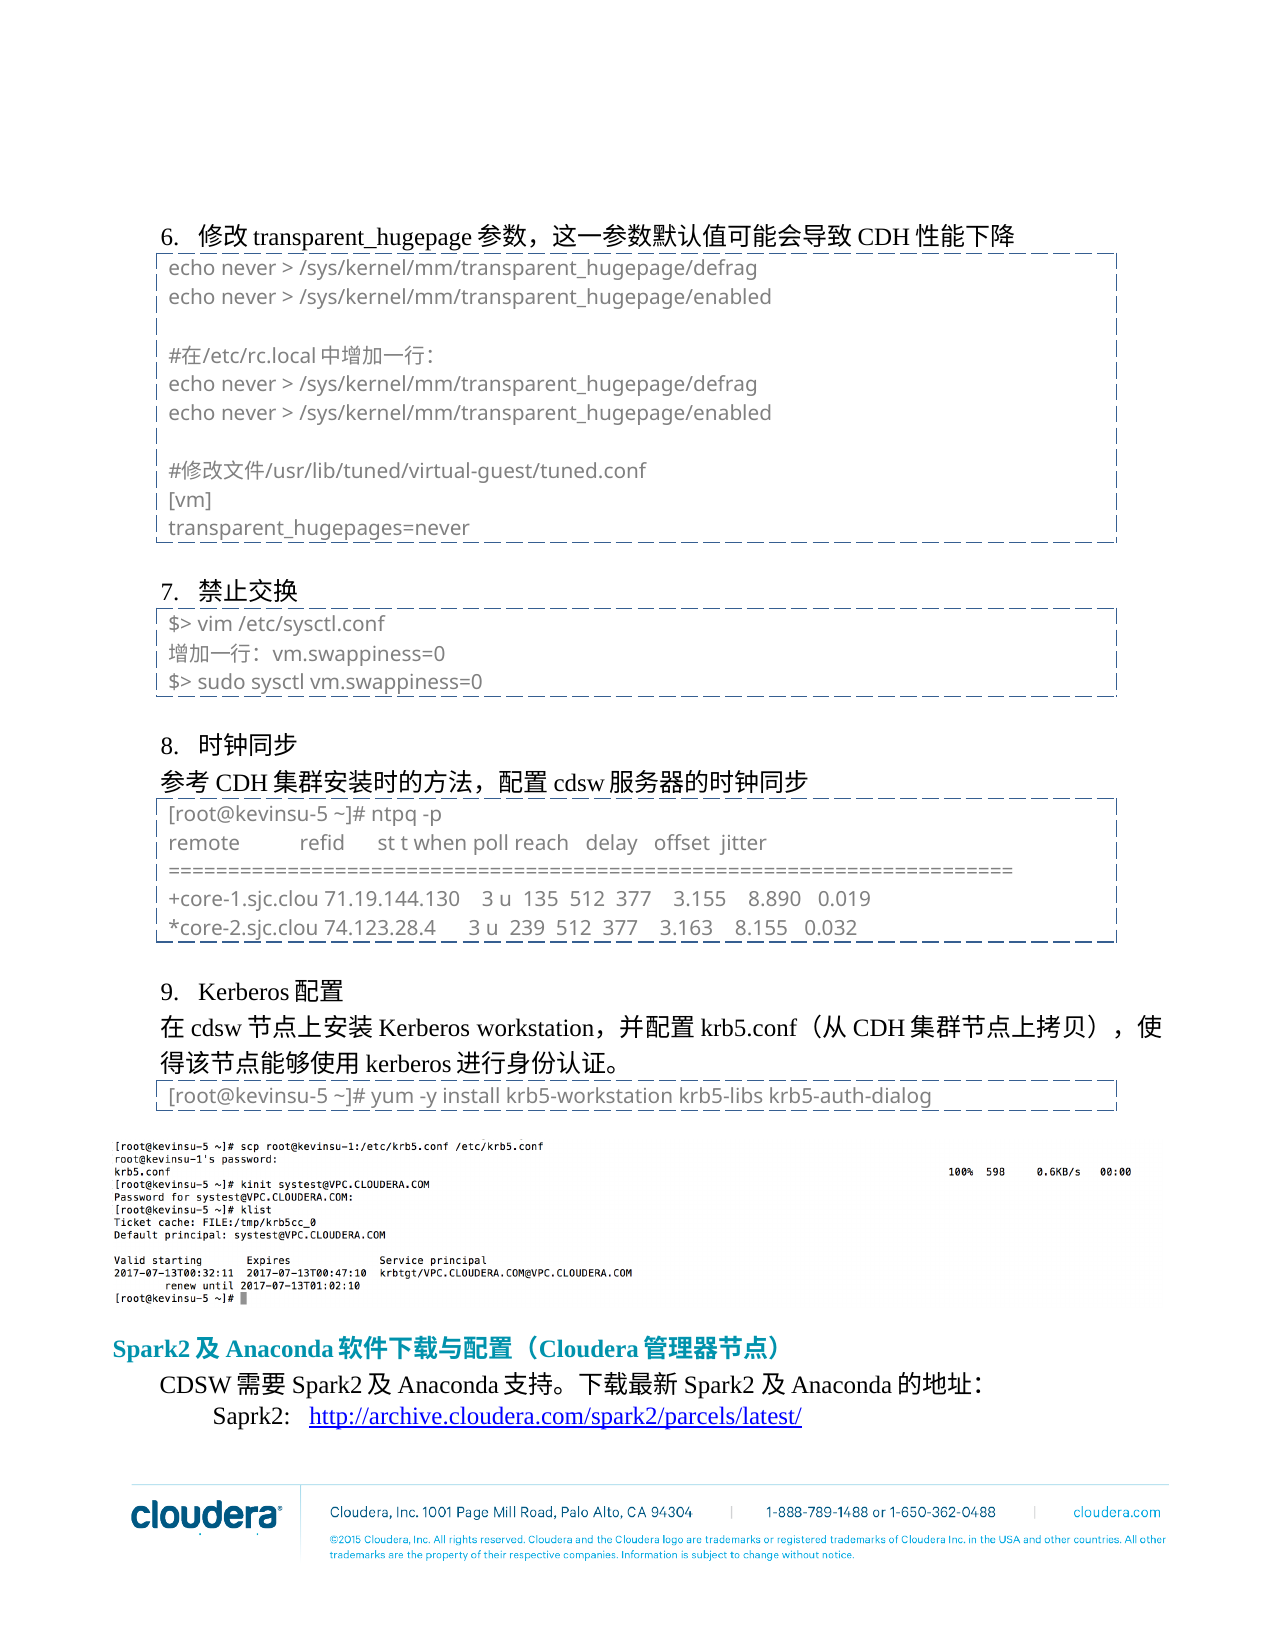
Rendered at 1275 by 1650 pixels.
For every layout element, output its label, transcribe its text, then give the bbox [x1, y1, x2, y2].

subtitle Spark2及Anaconda软件下载与配置（Cloudera管理器节点） [112, 1329, 1162, 1365]
text CDSW需要Spark2及Anaconda支持。下载最新Spark2 及Anaconda的地址： [112, 1365, 1162, 1401]
list Kerberos配置 [160, 971, 1162, 1007]
table_header [root@kevinsu-5 ~]# ntpq -p remote refid st t when poll reach delay offset jitter ======================================================================= +core-1.sjc.clou 71.19.144.130 3 u 135 512 377 3.155 8.890 0.019 *core-2.sjc.clou 74.123.28.4 3 u 239 512 377 3.163 8.155 0.032 [157, 798, 1117, 941]
list 时钟同步 [160, 726, 1162, 762]
picture [131, 1483, 1169, 1568]
text Saprk2: http://archive.cloudera.com/spark2/parcels/latest/ [212, 1401, 1162, 1430]
table_header echo never > /sys/kernel/mm/transparent_hugepage/defrag echo never > /sys/kernel/mm/transparent_hugepage/enabled #在/etc/rc.local中增加一行： echo never > /sys/kernel/mm/transparent_hugepage/defrag echo never > /sys/kernel/mm/transparent_hugepage/enabled #修改文件/usr/lib/tuned/virtual-guest/tuned.conf [vm] transparent_hugepages=never [157, 253, 1117, 542]
table_header $> vim /etc/sysctl.conf 增加一行：vm.swappiness=0 $> sudo sysctl vm.swappiness=0 [157, 608, 1117, 696]
text 在cdsw节点上安装Kerberos workstation，并配置krb5.conf（从CDH集群节点上拷贝），使得该节点能够使用kerberos进行身份认证。 [160, 1007, 1162, 1080]
text 参考CDH集群安装时的方法，配置cdsw服务器的时钟同步 [160, 762, 1162, 798]
table_header [root@kevinsu-5 ~]# yum -y install krb5-workstation krb5-libs krb5-auth-dialog [157, 1080, 1117, 1109]
list 修改transparent_hugepage参数，这一参数默认值可能会导致CDH性能下降 [160, 216, 1162, 252]
picture [112, 1139, 1163, 1308]
list 禁止交换 [160, 571, 1162, 608]
